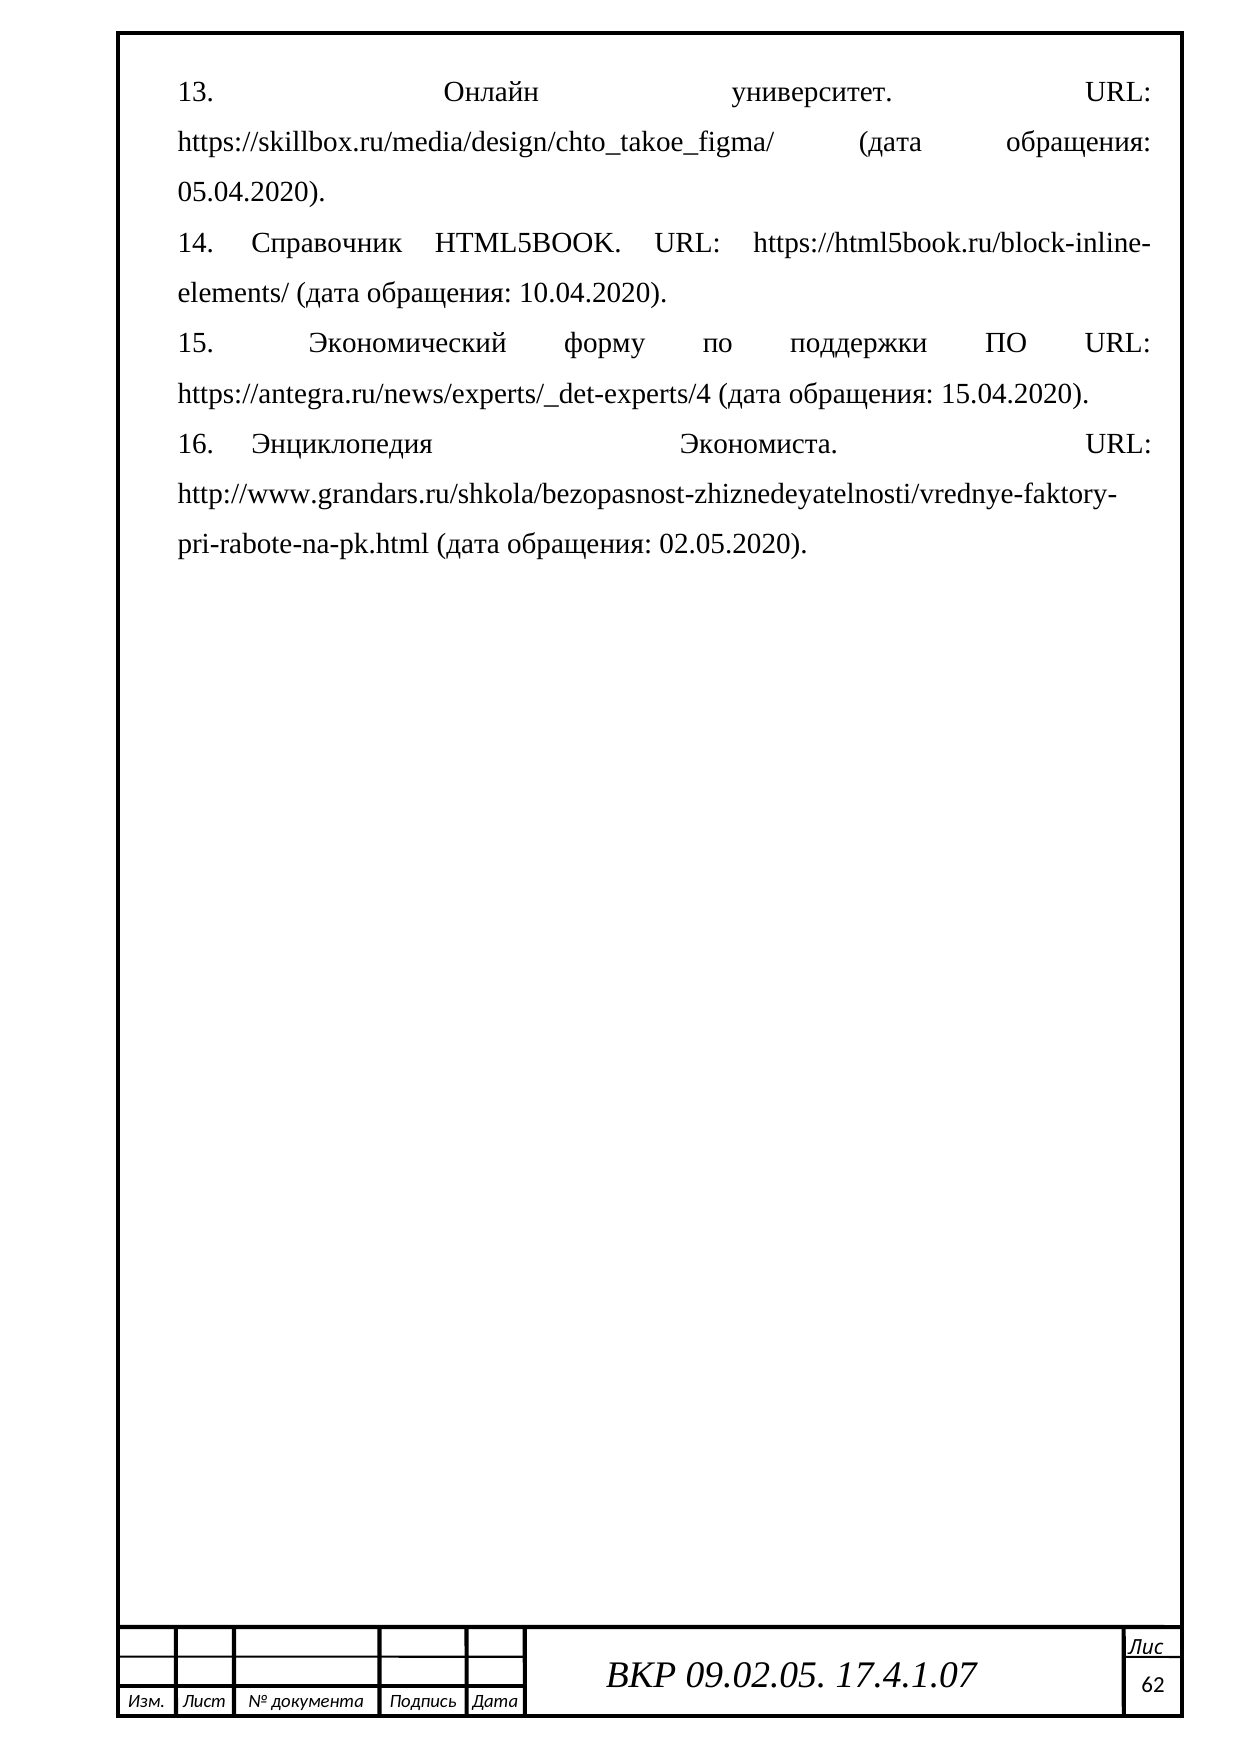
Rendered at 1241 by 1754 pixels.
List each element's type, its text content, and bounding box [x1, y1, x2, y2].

list Экономический форму по поддержки ПО URL: https://antegra.ru/news/experts/_det-experts/4 (дата обращения: 15.04.2020). [177, 325, 1152, 409]
list Онлайн университет. URL: https://skillbox.ru/media/design/chto_takoe_figma/ (дата обращения: 05.04.2020). [177, 74, 1152, 208]
list Справочник HTML5BOOK. URL: https://html5book.ru/block-inline-elements/ (дата обращения: 10.04.2020). [177, 225, 1152, 309]
list Энциклопедия Экономиста. URL: http://www.grandars.ru/shkola/bezopasnost-zhiznedeyatelnosti/vrednye-faktory-pri-rabote-na-pk.html (дата обращения: 02.05.2020). [177, 426, 1152, 560]
